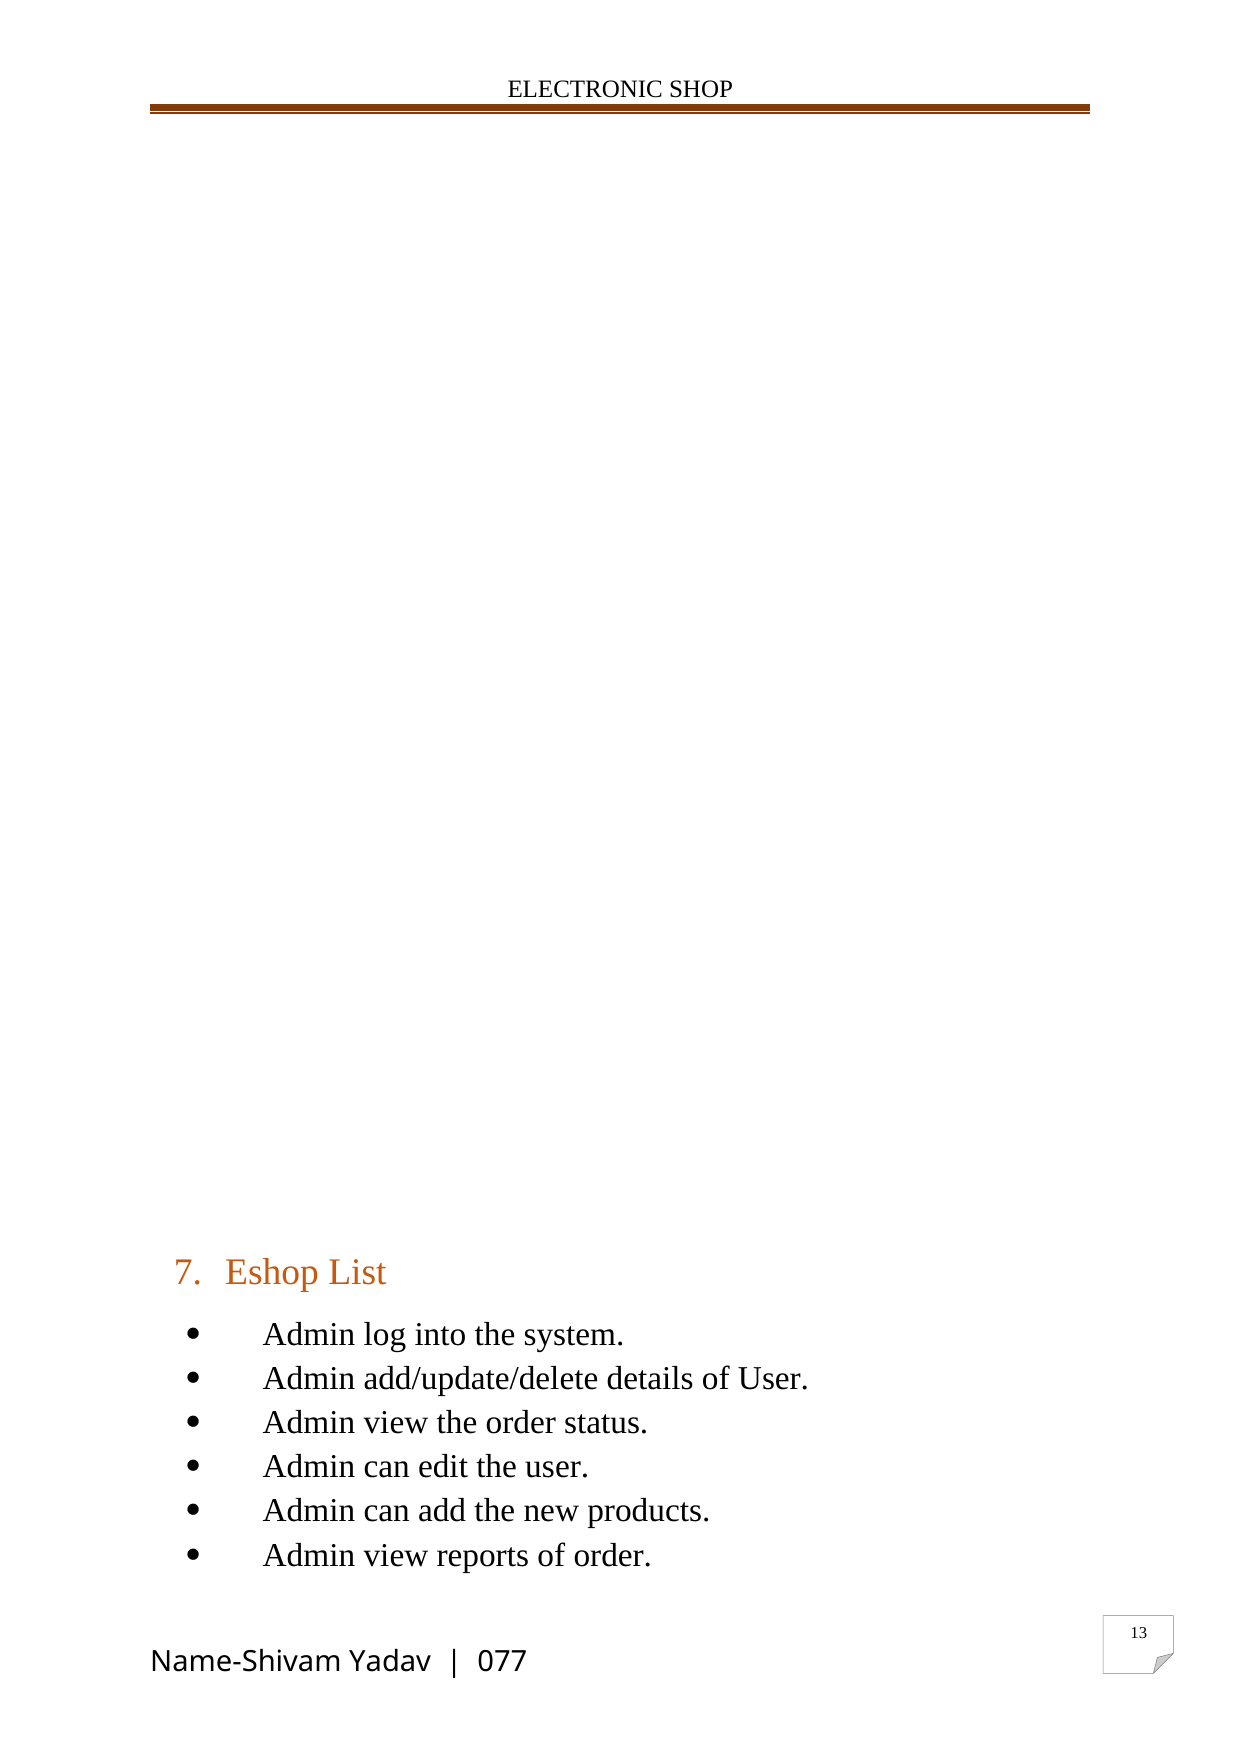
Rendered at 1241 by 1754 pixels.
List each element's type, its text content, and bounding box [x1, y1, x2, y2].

subtitle Eshop List [187, 1250, 1090, 1293]
list Admin can add the new products. [187, 1491, 1090, 1529]
list Admin can edit the user. [187, 1447, 1090, 1485]
list Admin add/update/delete details of User. [187, 1358, 1090, 1397]
list Admin log into the system. [187, 1314, 1090, 1353]
list Admin view reports of order. [187, 1535, 1090, 1573]
list Admin view the order status. [187, 1403, 1090, 1441]
